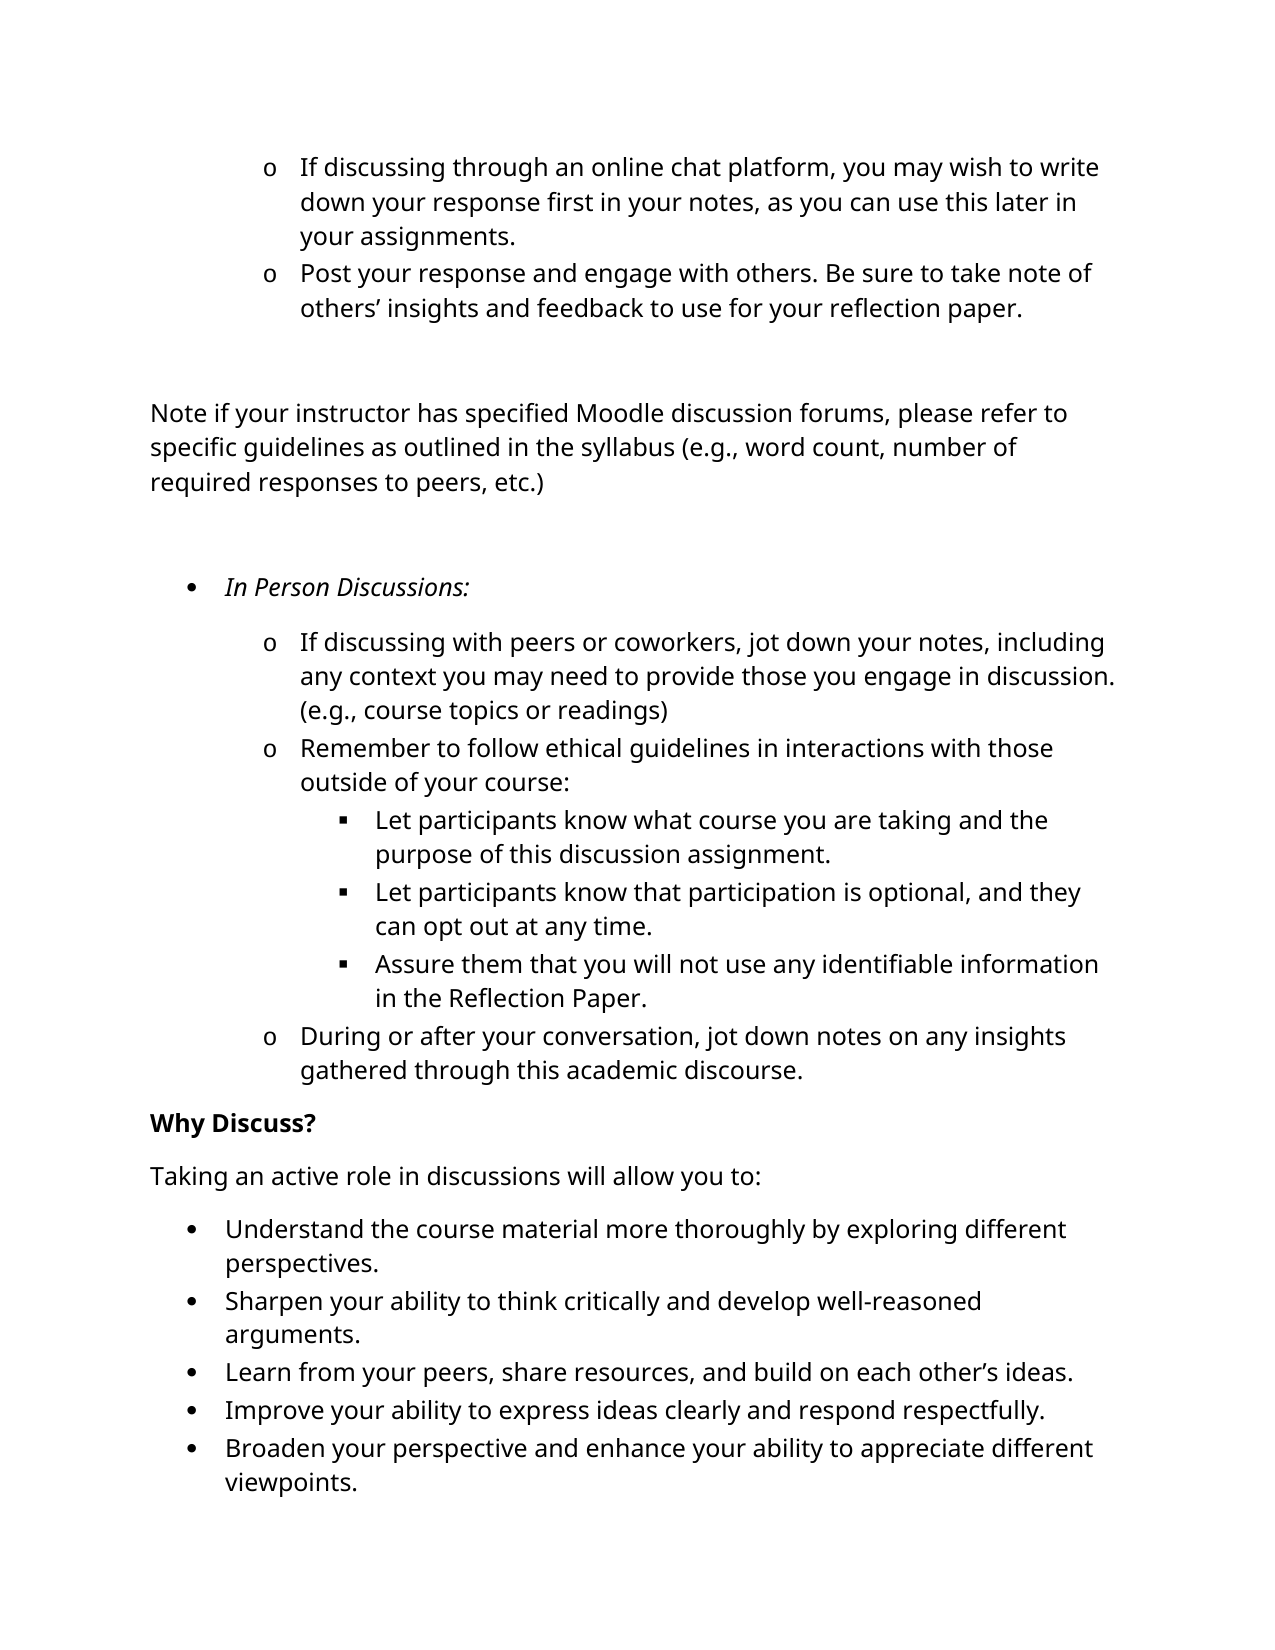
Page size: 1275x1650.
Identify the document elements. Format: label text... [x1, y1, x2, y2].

list Sharpen your ability to think critically and develop well-reasoned arguments. [187, 1283, 1125, 1351]
list Understand the course material more thoroughly by exploring different perspectives. [187, 1211, 1125, 1279]
list Assure them that you will not use any identifiable information in the Reflection Paper. [337, 947, 1125, 1015]
list Remember to follow ethical guidelines in interactions with those outside of your course: [262, 731, 1125, 799]
text Why Discuss? [150, 1106, 1125, 1140]
list In Person Discussions: [187, 570, 1125, 604]
text Taking an active role in discussions will allow you to: [150, 1158, 1125, 1192]
list Broaden your perspective and enhance your ability to appreciate different viewpoints. [187, 1431, 1125, 1499]
list Learn from your peers, share resources, and build on each other’s ideas. [187, 1355, 1125, 1389]
list Let participants know that participation is optional, and they can opt out at any time. [337, 875, 1125, 943]
list During or after your conversation, jot down notes on any insights gathered through this academic discourse. [262, 1018, 1125, 1087]
list If discussing through an online chat platform, you may wish to write down your response first in your notes, as you can use this later in your assignments. [262, 150, 1125, 252]
text Note if your instructor has specified Moodle discussion forums, please refer to specific guidelines as outlined in the syllabus (e.g., word count, number of required responses to peers, etc.) [150, 396, 1125, 498]
list Let participants know what course you are taking and the purpose of this discussion assignment. [337, 803, 1125, 871]
list If discussing with peers or coworkers, jot down your notes, including any context you may need to provide those you engage in discussion. (e.g., course topics or readings) [262, 625, 1125, 727]
list Improve your ability to express ideas clearly and respond respectfully. [187, 1393, 1125, 1427]
list Post your response and engage with others. Be sure to take note of others’ insights and feedback to use for your reflection paper. [262, 256, 1125, 324]
